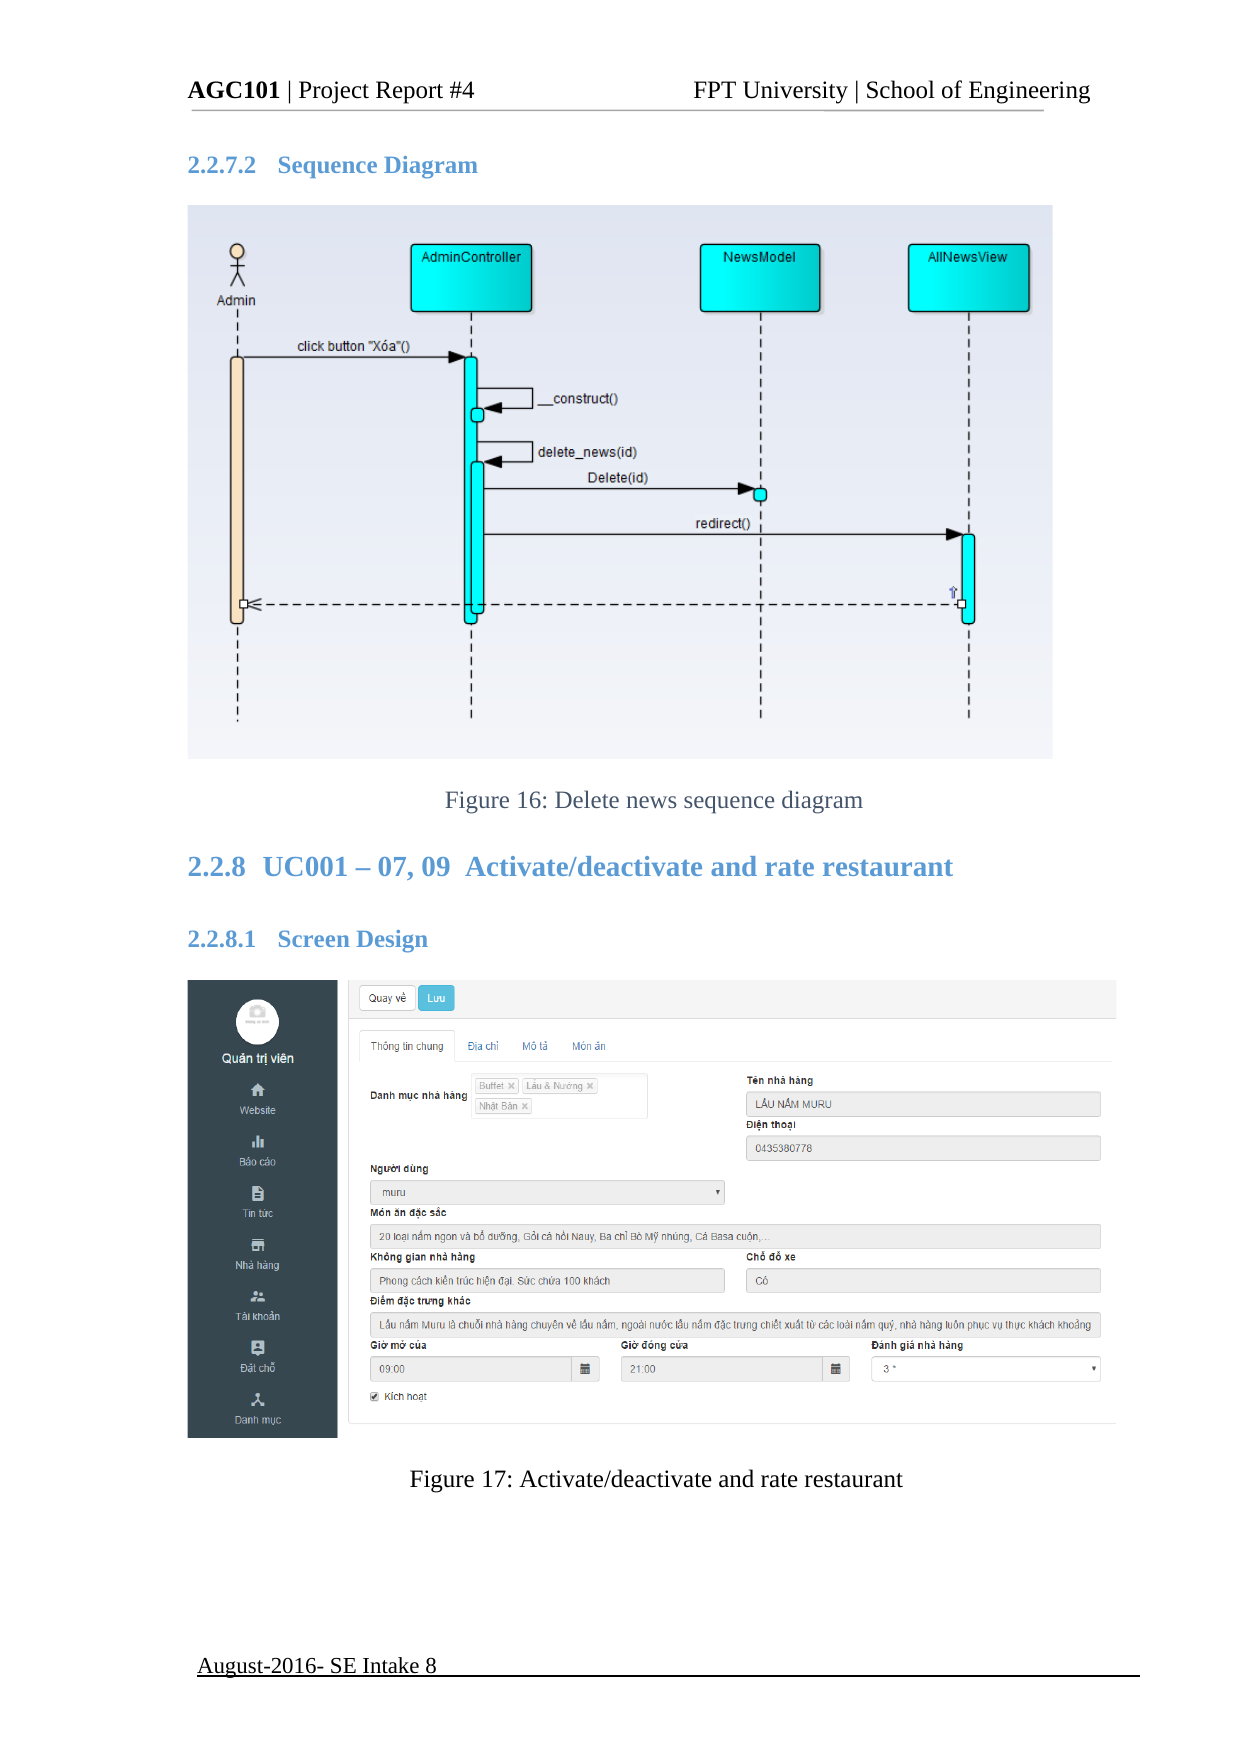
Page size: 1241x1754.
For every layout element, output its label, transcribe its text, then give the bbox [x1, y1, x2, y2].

subtitle Screen Design [187, 924, 1120, 953]
subtitle Sequence Diagram [187, 150, 1120, 179]
picture [187, 980, 1117, 1438]
picture [187, 205, 1053, 759]
subtitle UC001 – 07, 09 Activate/deactivate and rate restaurant [187, 849, 1120, 882]
text Figure 16: Delete news sequence diagram [187, 785, 1120, 814]
text Figure 17: Activate/deactivate and rate restaurant [192, 1464, 1120, 1493]
